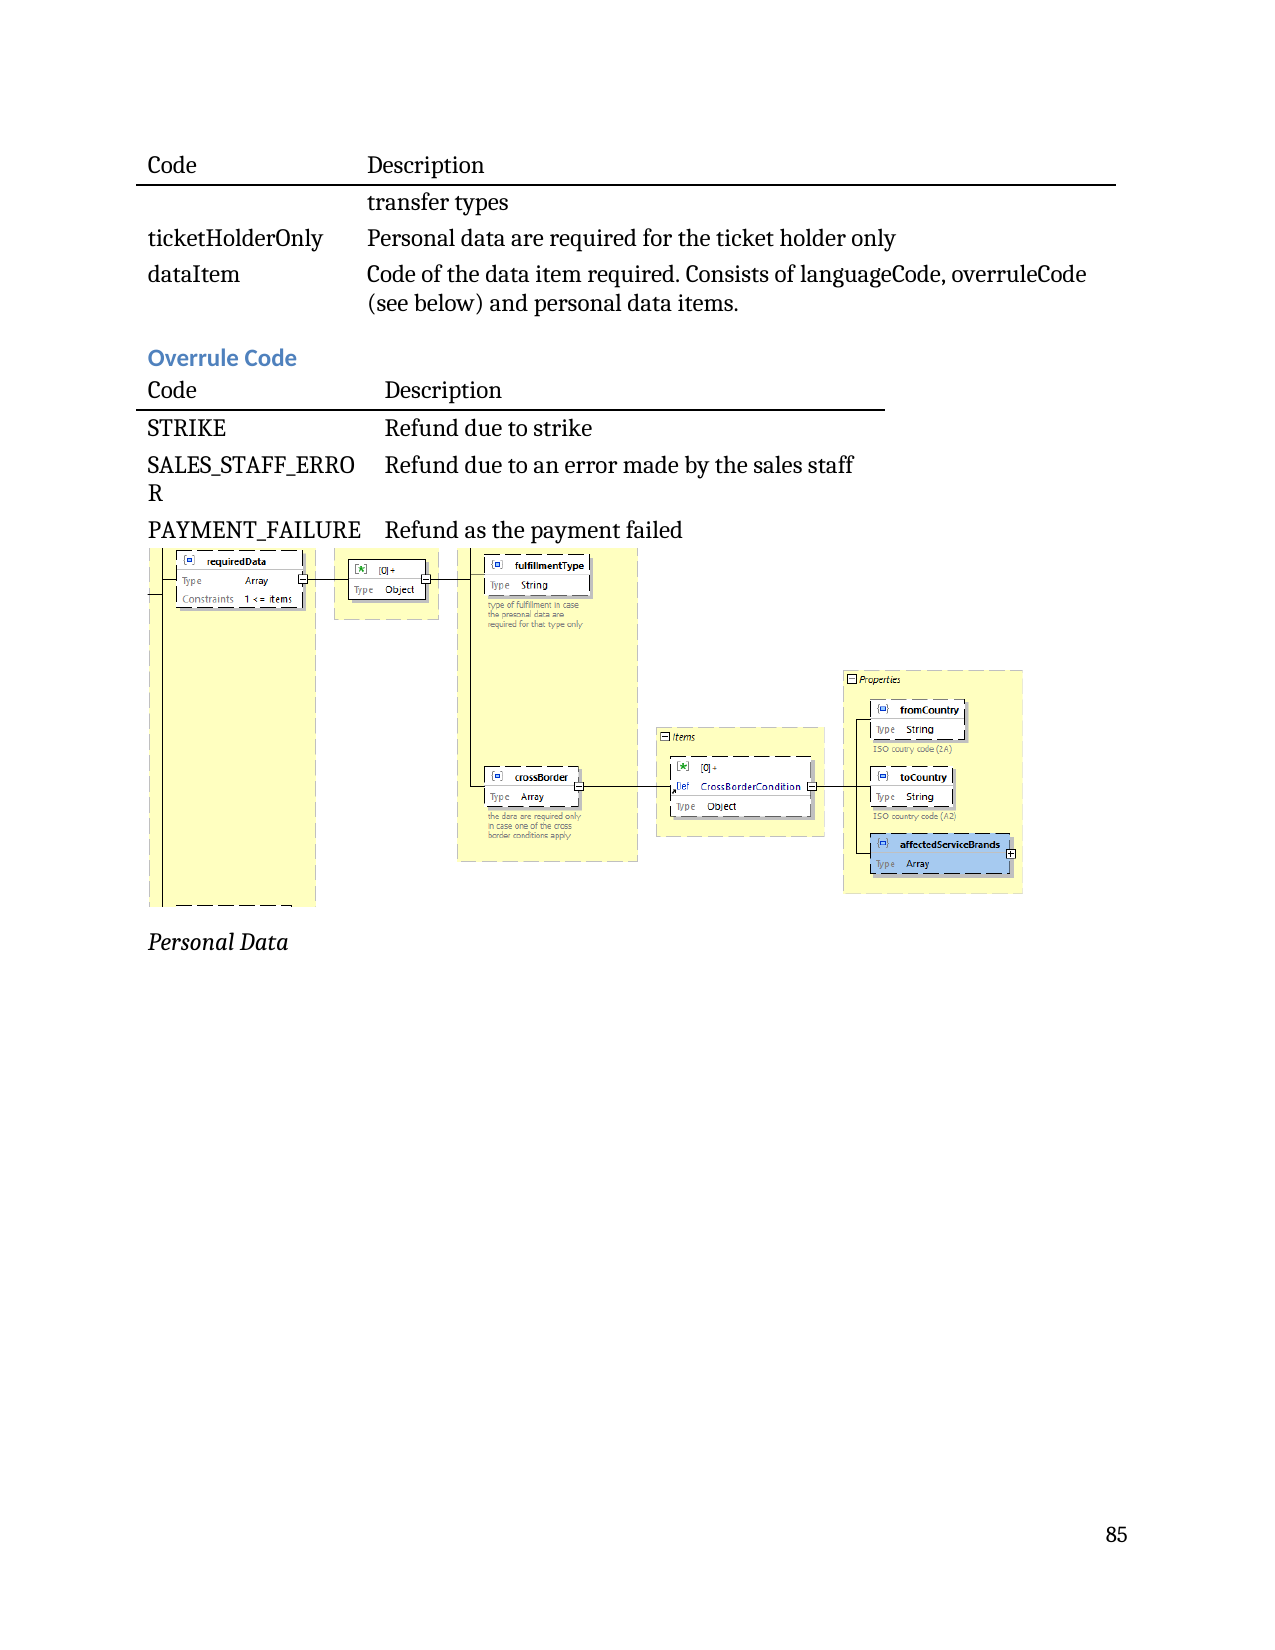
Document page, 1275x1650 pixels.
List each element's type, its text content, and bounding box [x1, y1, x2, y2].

picture [147, 548, 1023, 907]
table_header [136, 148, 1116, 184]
text Personal Data [148, 928, 1127, 957]
subtitle Overrule Code [148, 342, 1127, 373]
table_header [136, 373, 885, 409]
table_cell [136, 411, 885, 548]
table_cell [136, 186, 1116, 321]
